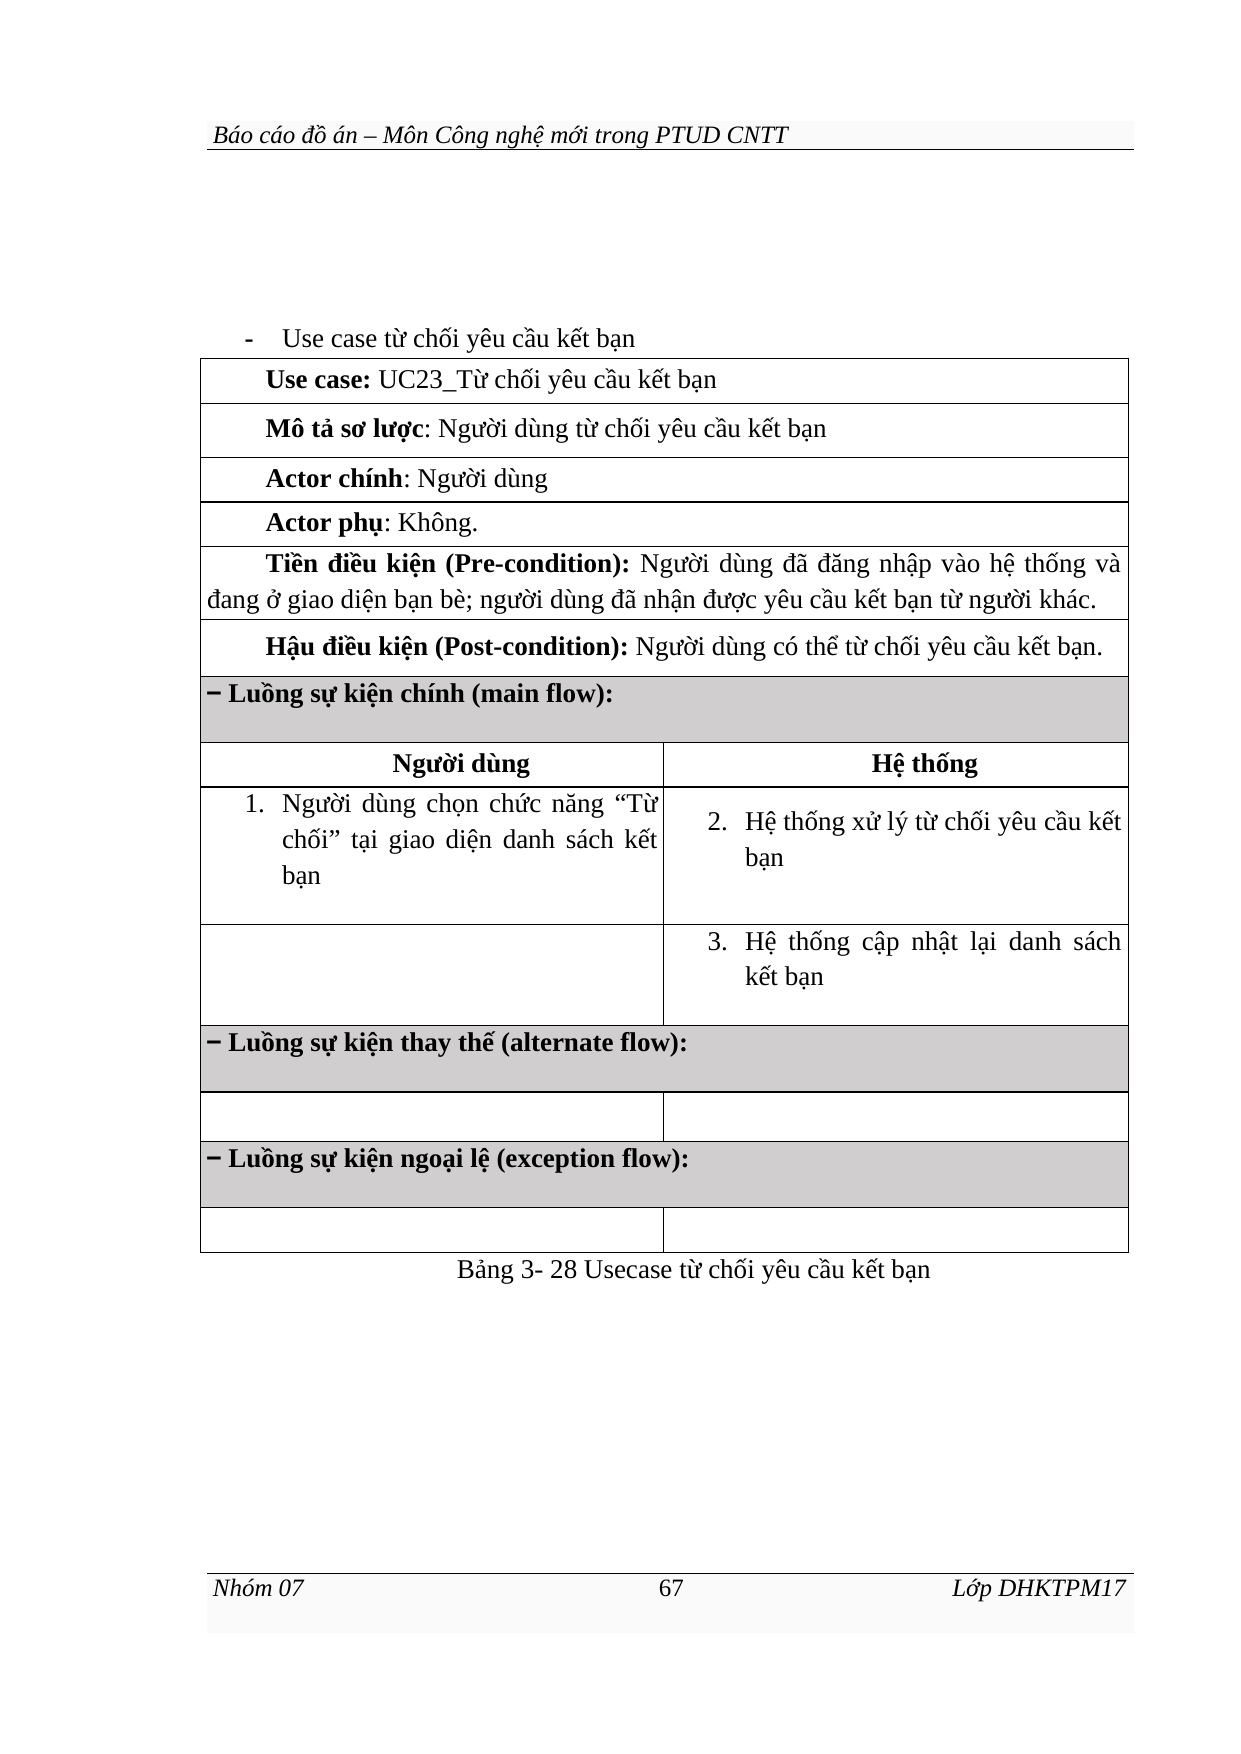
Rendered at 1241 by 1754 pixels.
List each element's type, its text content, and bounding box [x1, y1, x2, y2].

table_header Use case: UC23_Từ chối yêu cầu kết bạn [201, 359, 1128, 402]
table_cell [664, 1093, 1128, 1141]
table_cell Actor chính: Người dùng [201, 458, 1128, 501]
table_cell Người dùng chọn chức năng “Từ chối” tại giao diện danh sách kết bạn [201, 788, 663, 924]
table_cell Người dùng [201, 743, 663, 786]
table_cell [201, 1208, 663, 1252]
table_cell [664, 1208, 1128, 1252]
table_cell [201, 1093, 663, 1141]
table_cell Actor phụ: Không. [201, 503, 1128, 546]
table_cell Hệ thống [664, 743, 1128, 786]
table_cell Hậu điều kiện (Post-condition): Người dùng có thể từ chối yêu cầu kết bạn. [201, 620, 1128, 676]
list Use case từ chối yêu cầu kết bạn [244, 322, 1122, 353]
table_cell Luồng sự kiện chính (main flow): [201, 677, 1128, 742]
table_cell Mô tả sơ lược: Người dùng từ chối yêu cầu kết bạn [201, 404, 1128, 457]
table_cell Tiền điều kiện (Pre-condition): Người dùng đã đăng nhập vào hệ thống và đang ở giao diện bạn bè; người dùng đã nhận được yêu cầu kết bạn từ người khác. [201, 547, 1128, 618]
table_cell Hệ thống xử lý từ chối yêu cầu kết bạn [664, 788, 1128, 924]
table_cell Hệ thống cập nhật lại danh sách kết bạn [664, 925, 1128, 1025]
table_cell Luồng sự kiện ngoại lệ (exception flow): [201, 1142, 1128, 1207]
table_cell Luồng sự kiện thay thế (alternate flow): [201, 1026, 1128, 1091]
table_cell [201, 925, 663, 1025]
